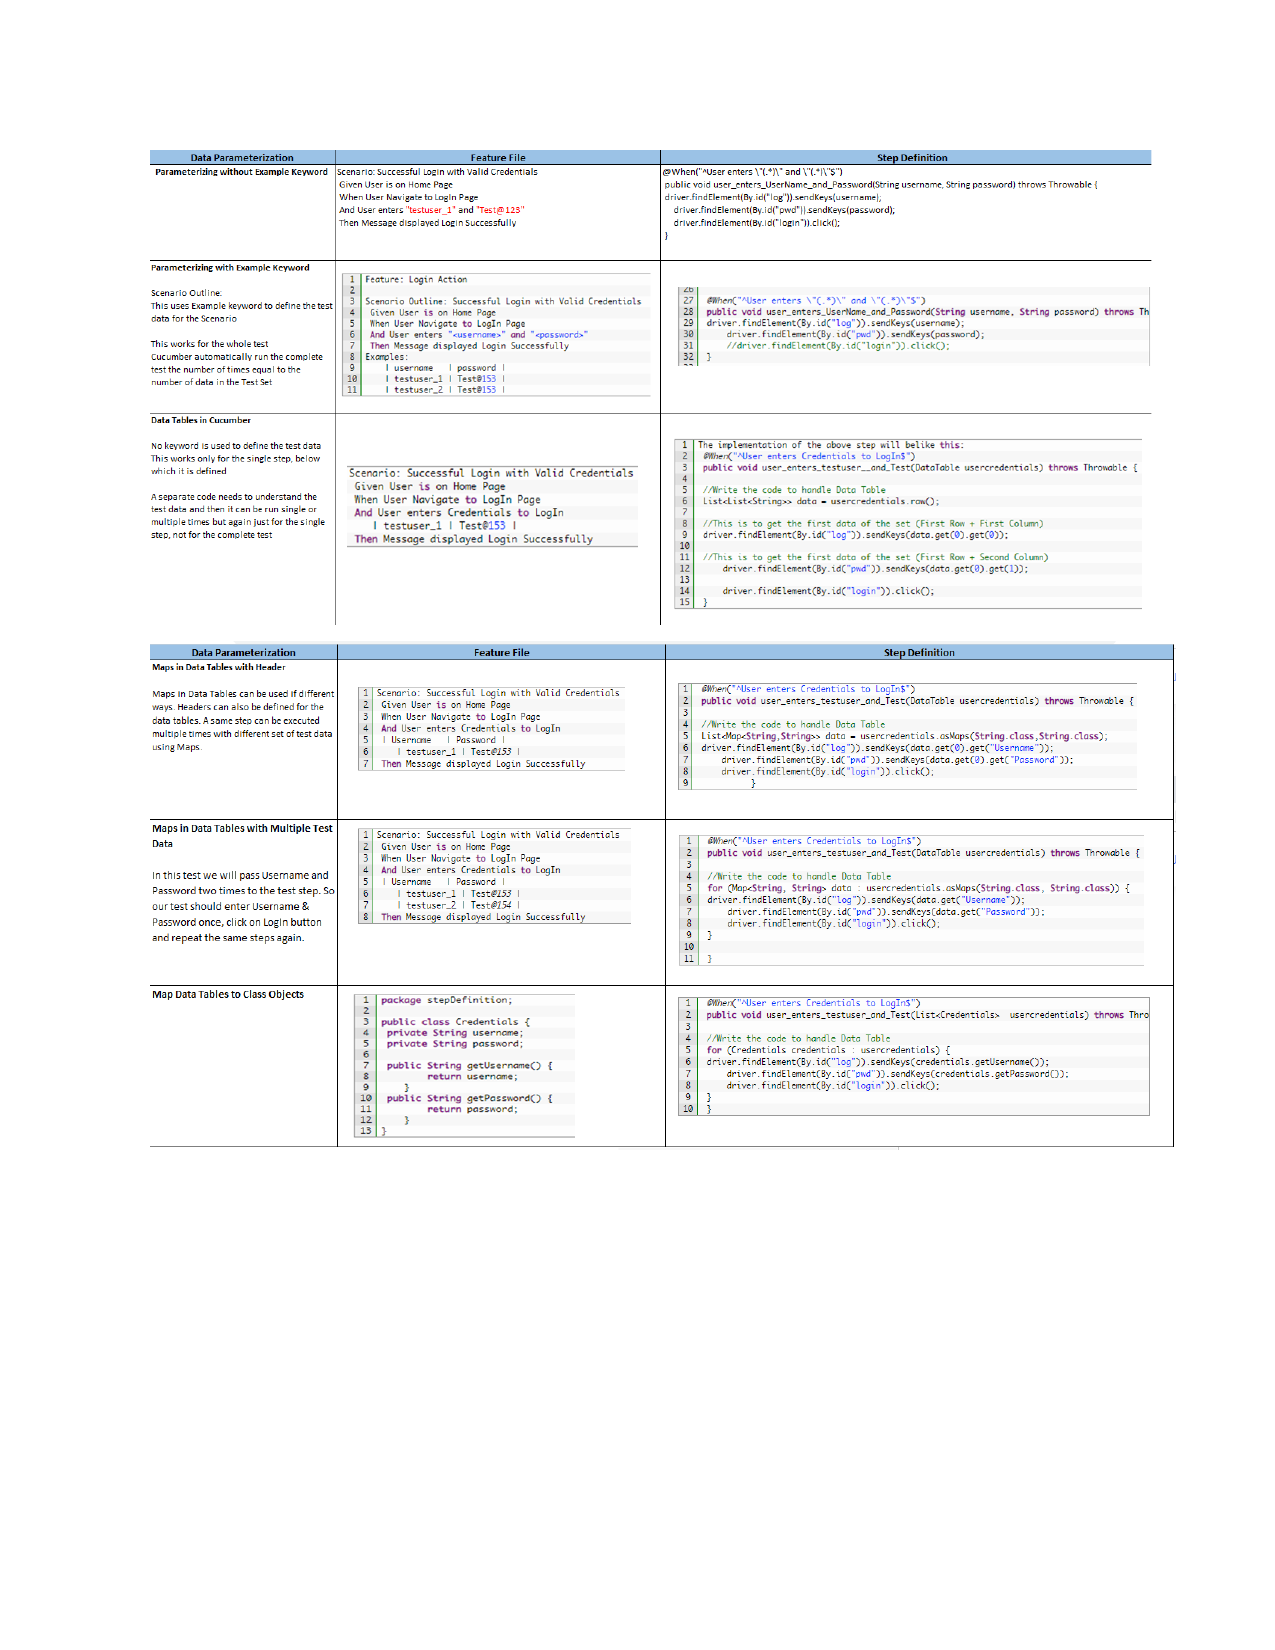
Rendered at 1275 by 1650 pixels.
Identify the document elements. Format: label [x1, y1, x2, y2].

picture [150, 150, 1152, 625]
picture [150, 641, 1176, 1150]
